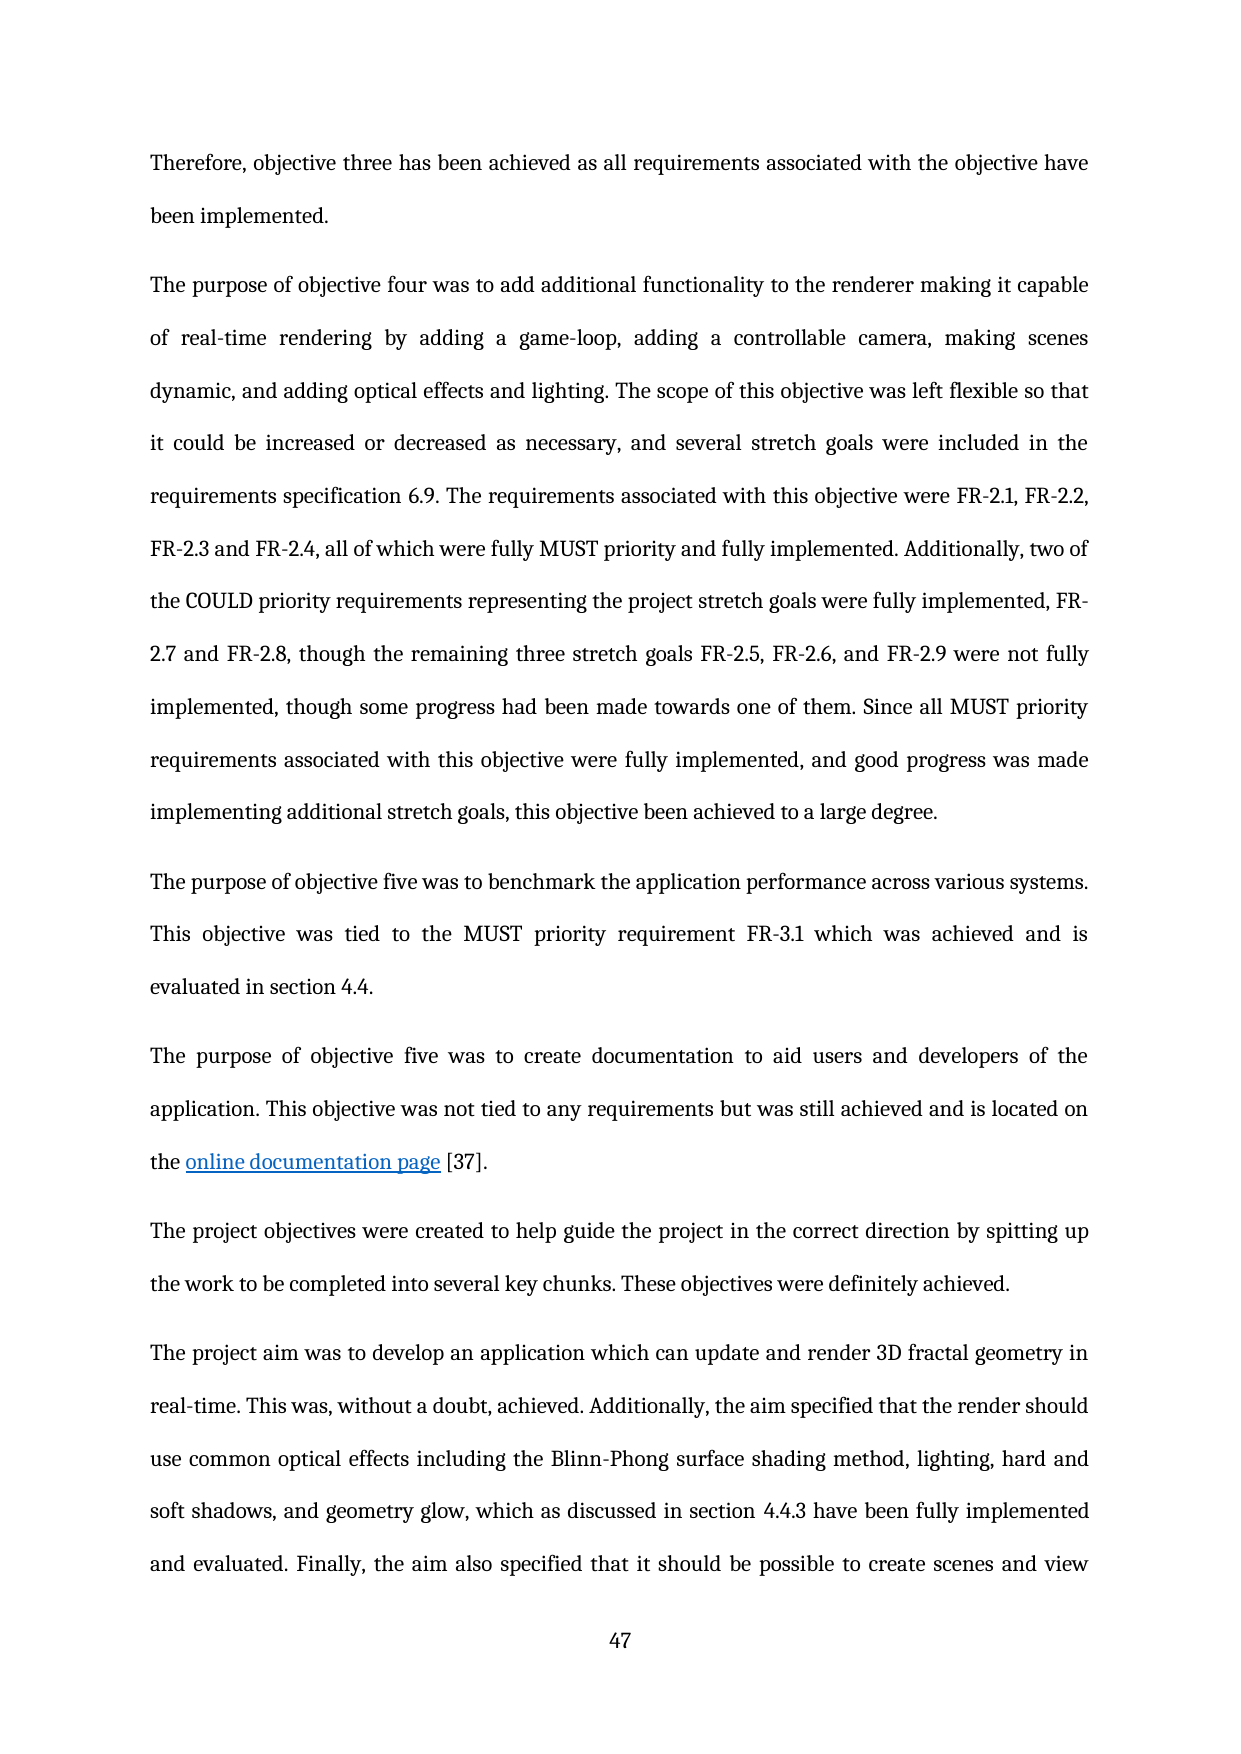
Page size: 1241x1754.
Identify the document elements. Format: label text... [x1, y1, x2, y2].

text The project objectives were created to help guide the project in the correct direction by spitting up the work to be completed into several key chunks. These objectives were definitely achieved. [150, 1218, 1090, 1297]
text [150, 1340, 1090, 1577]
text The purpose of objective five was to create documentation to aid users and developers of the application. This objective was not tied to any requirements but was still achieved and is located on the online documentation page . [150, 1043, 1090, 1175]
text The purpose of objective four was to add additional functionality to the renderer making it capable of real-time rendering by adding a game-loop, adding a controllable camera, making scenes dynamic, and adding optical effects and lighting. The scope of this objective was left flexible so that it could be increased or decreased as necessary, and several stretch goals were included in the requirements specification 6.9. The requirements associated with this objective were FR-2.1, FR-2.2, FR-2.3 and FR-2.4, all of which were fully MUST priority and fully implemented. Additionally, two of the COULD priority requirements representing the project stretch goals were fully implemented, FR-2.7 and FR-2.8, though the remaining three stretch goals FR-2.5, FR-2.6, and FR-2.9 were not fully implemented, though some progress had been made towards one of them. Since all MUST priority requirements associated with this objective were fully implemented, and good progress was made implementing additional stretch goals, this objective been achieved to a large degree. [150, 272, 1090, 826]
text The purpose of objective five was to benchmark the application performance across various systems. This objective was tied to the MUST priority requirement FR-3.1 which was achieved and is evaluated in section 4.4. [150, 868, 1090, 1000]
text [150, 150, 1090, 229]
